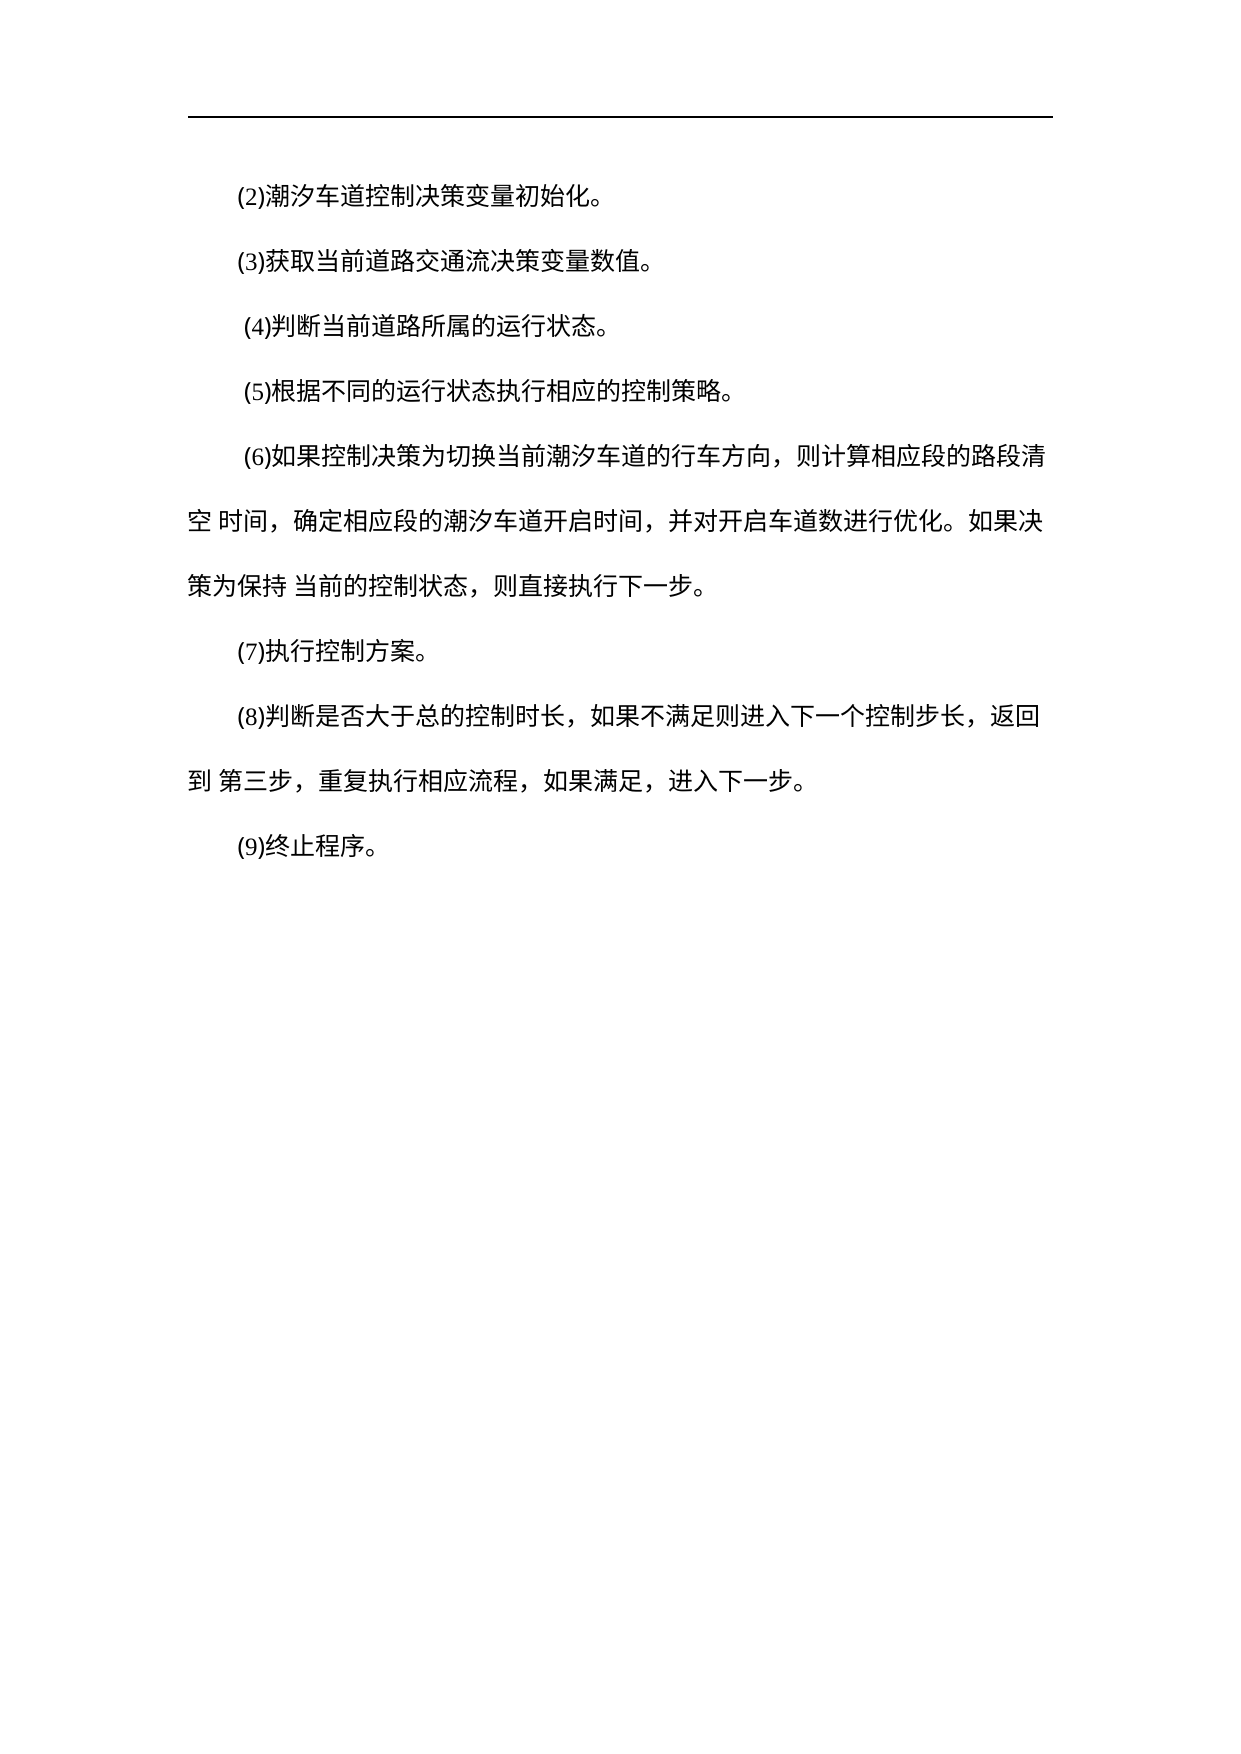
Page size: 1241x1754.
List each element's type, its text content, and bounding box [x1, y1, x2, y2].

text (8)判断是否大于总的控制时长，如果不满足则进入下一个控制步长，返回到 第三步，重复执行相应流程，如果满足，进入下一步。 [187, 682, 1053, 812]
text (7)执行控制方案。 [187, 617, 1053, 682]
text (6)如果控制决策为切换当前潮汐车道的行车方向，则计算相应段的路段清空 时间，确定相应段的潮汐车道开启时间，并对开启车道数进行优化。如果决策为保持 当前的控制状态，则直接执行下一步。 [187, 422, 1053, 617]
text (3)获取当前道路交通流决策变量数值。 [187, 227, 1053, 292]
text (5)根据不同的运行状态执行相应的控制策略。 [187, 357, 1053, 422]
text (4)判断当前道路所属的运行状态。 [187, 292, 1053, 357]
text (2)潮汐车道控制决策变量初始化。 [187, 162, 1053, 227]
text (9)终止程序。 [187, 812, 1053, 877]
